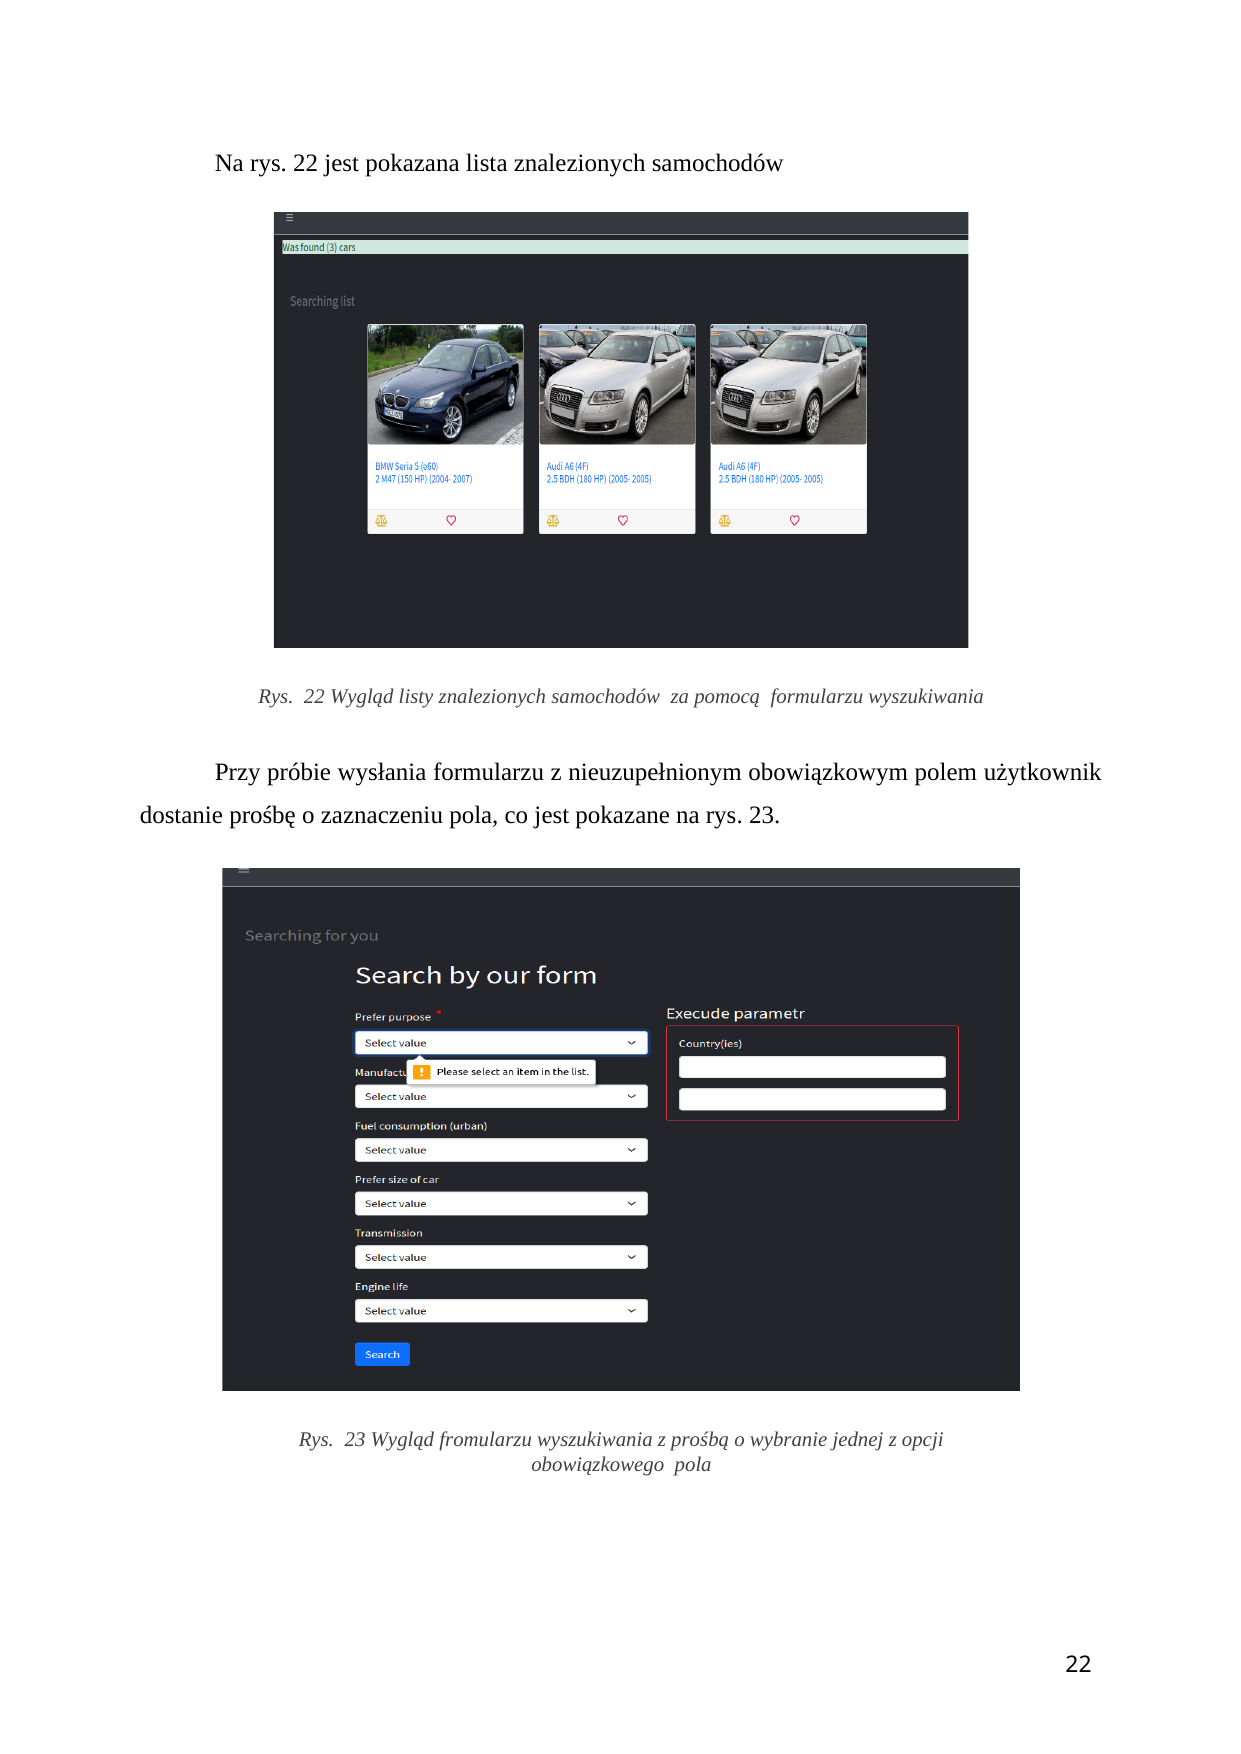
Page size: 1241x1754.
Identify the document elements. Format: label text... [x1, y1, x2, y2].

text Na rys. 22 jest pokazana lista znalezionych samochodów [139, 148, 1103, 177]
text Rys. 23 Wygląd fromularzu wyszukiwania z prośbą o wybranie jednej z opcji obowiązkowego pola [229, 1427, 1013, 1476]
picture [273, 212, 969, 648]
picture [222, 868, 1020, 1391]
text Rys. 22 Wygląd listy znalezionych samochodów za pomocą formularzu wyszukiwania [229, 684, 1013, 708]
text Przy próbie wysłania formularzu z nieuzupełnionym obowiązkowym polem użytkownik dostanie prośbę o zaznaczeniu pola, co jest pokazane na rys. 23. [139, 757, 1103, 829]
